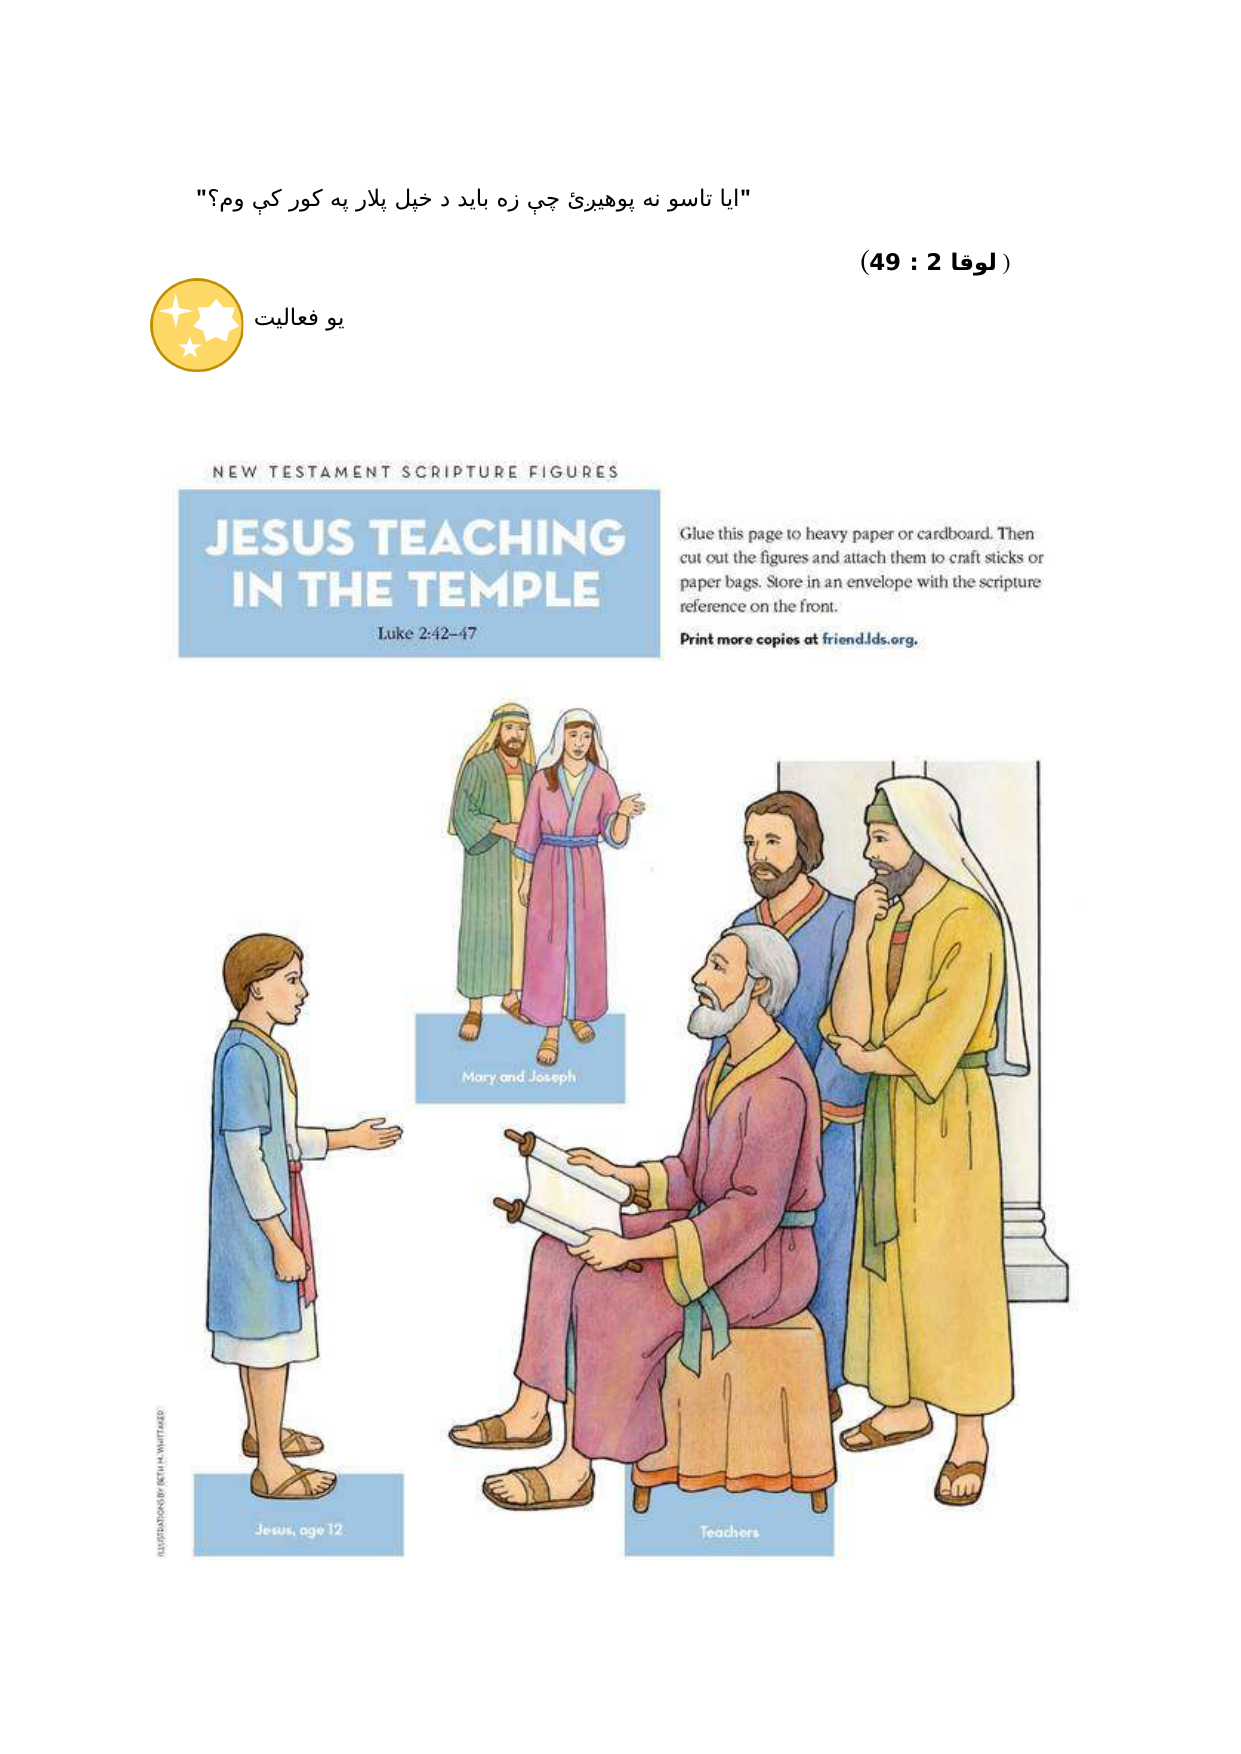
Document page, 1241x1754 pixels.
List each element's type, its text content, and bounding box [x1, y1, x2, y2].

text (لوقا 2 : 49 ) [150, 241, 1090, 284]
picture [150, 278, 244, 372]
text یو فعالیت [244, 304, 1090, 331]
text "ایا تاسو نه پوهیږئ چې زه باید د خپل پلار په کور کې وم؟" [150, 177, 1090, 221]
picture [144, 401, 1105, 1650]
